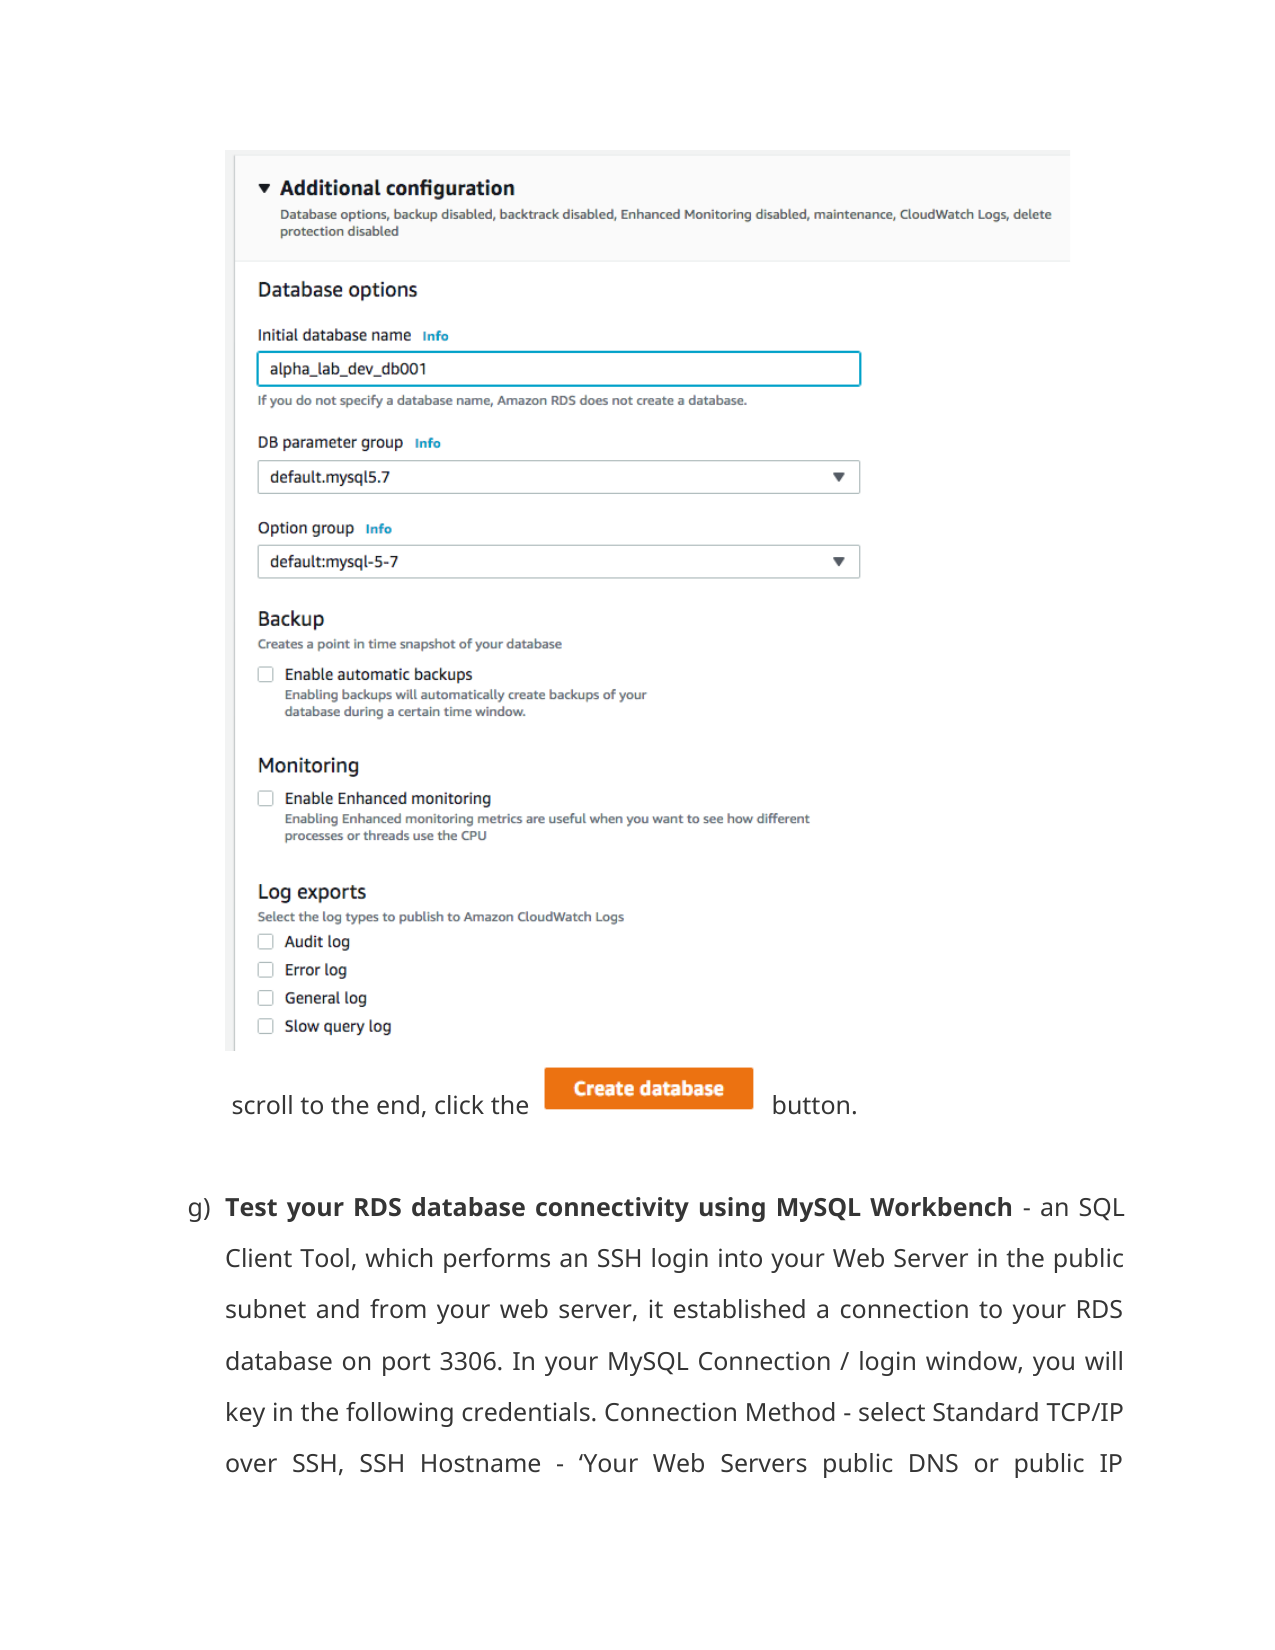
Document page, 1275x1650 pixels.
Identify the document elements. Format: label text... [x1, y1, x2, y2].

list scroll to the end, click the button. [225, 1066, 1125, 1122]
picture [225, 150, 1071, 1051]
picture [542, 1065, 759, 1115]
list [187, 1190, 1125, 1479]
